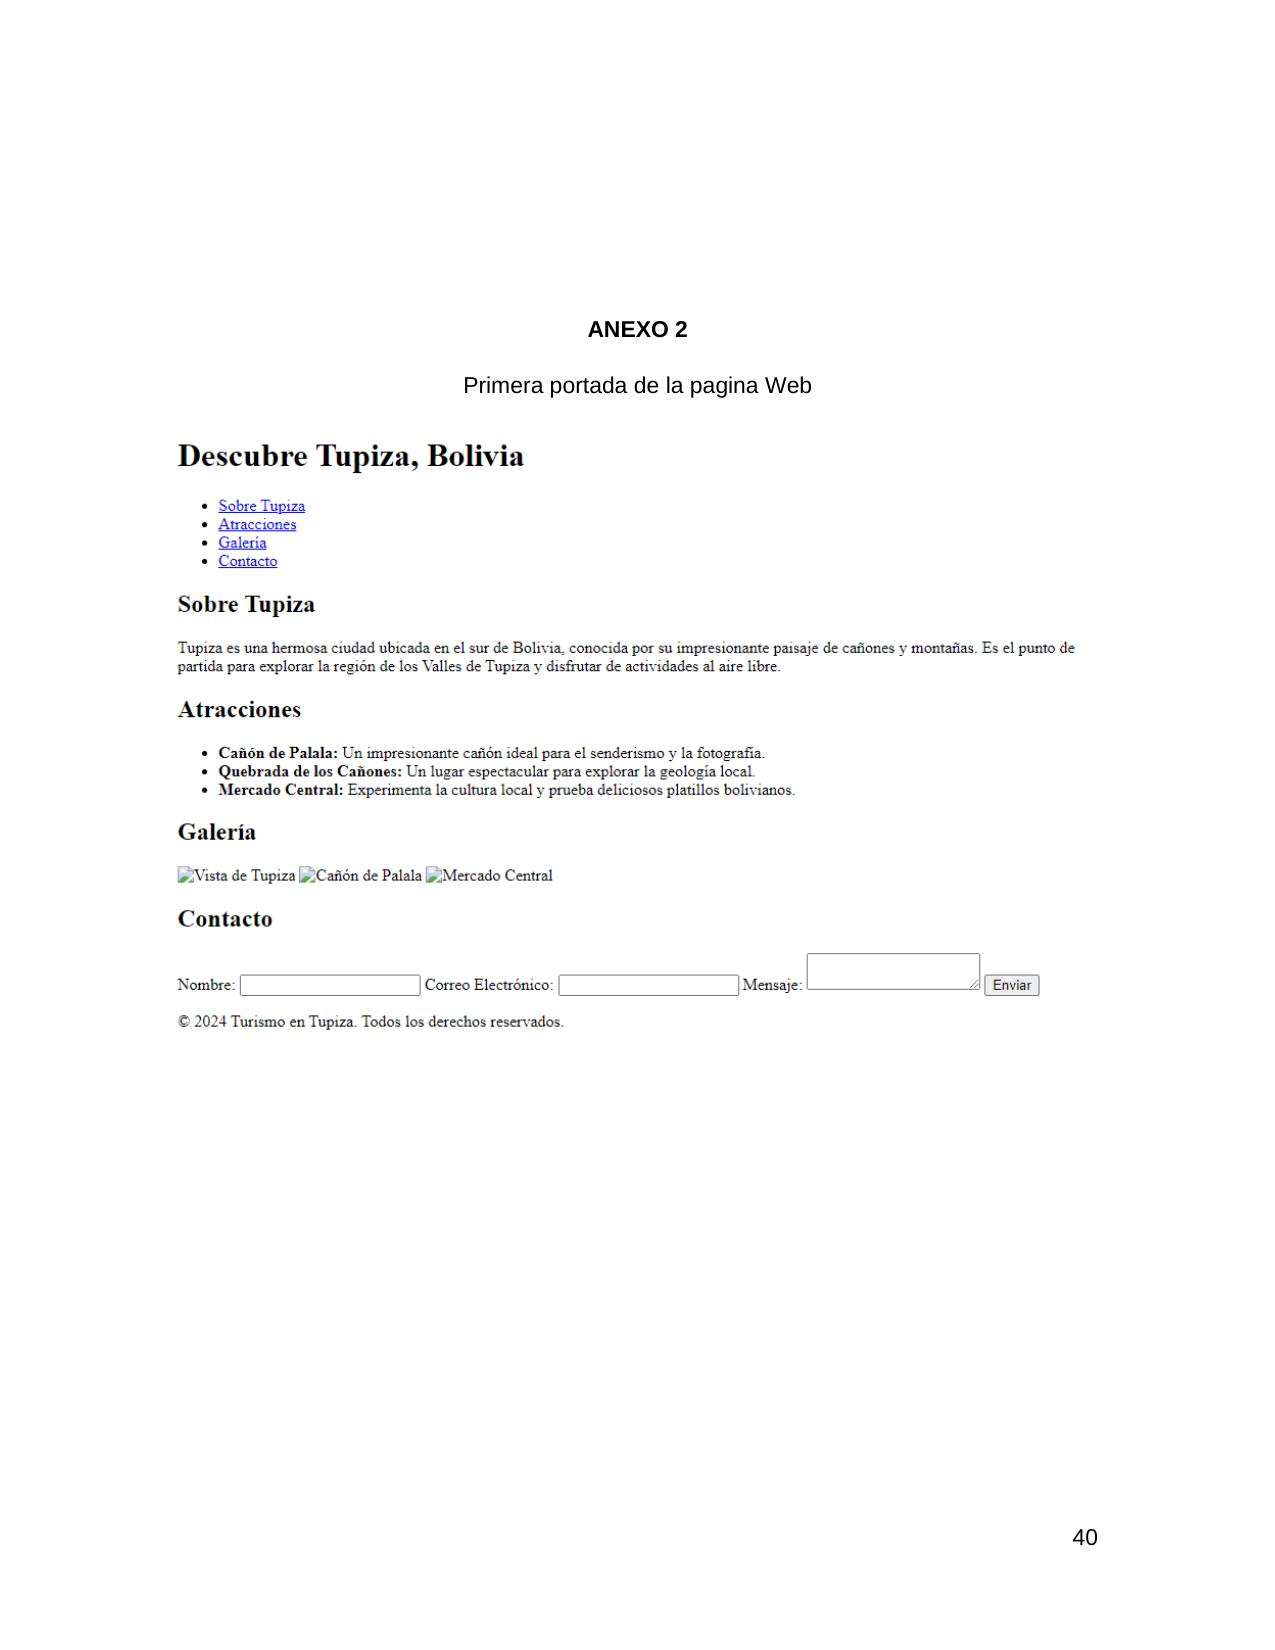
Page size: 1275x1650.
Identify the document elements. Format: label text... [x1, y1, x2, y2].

text ANEXO 2 [177, 316, 1098, 342]
picture [177, 428, 1115, 1068]
text Primera portada de la pagina Web [177, 372, 1098, 398]
